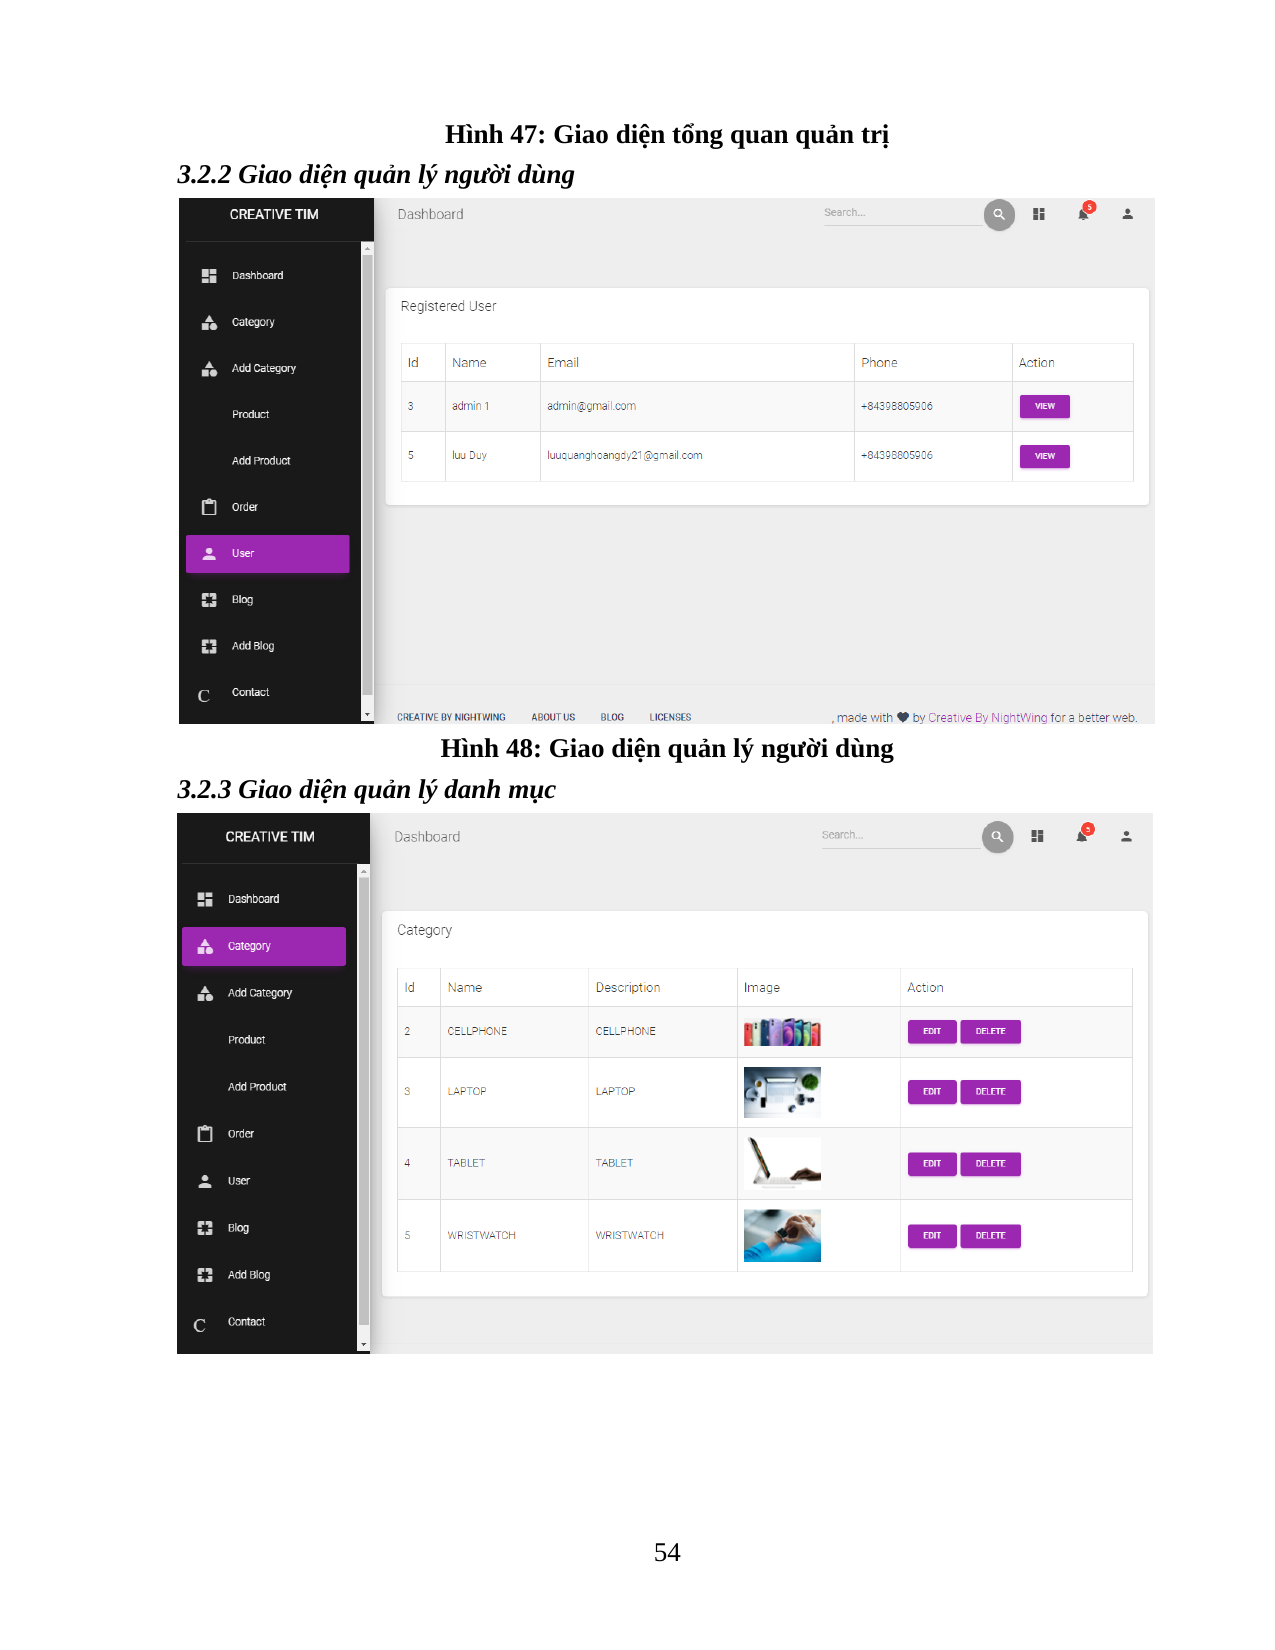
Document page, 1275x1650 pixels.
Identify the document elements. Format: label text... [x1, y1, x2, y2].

picture [177, 813, 1153, 1354]
subtitle Hình 48: Giao diện quản lý người dùng [177, 732, 1157, 763]
picture [179, 198, 1155, 724]
subtitle 3.2.2 Giao diện quản lý người dùng [177, 158, 1157, 190]
subtitle 3.2.3 Giao diện quản lý danh mục [177, 773, 1157, 804]
subtitle Hình 47: Giao diện tổng quan quản trị [177, 118, 1157, 149]
